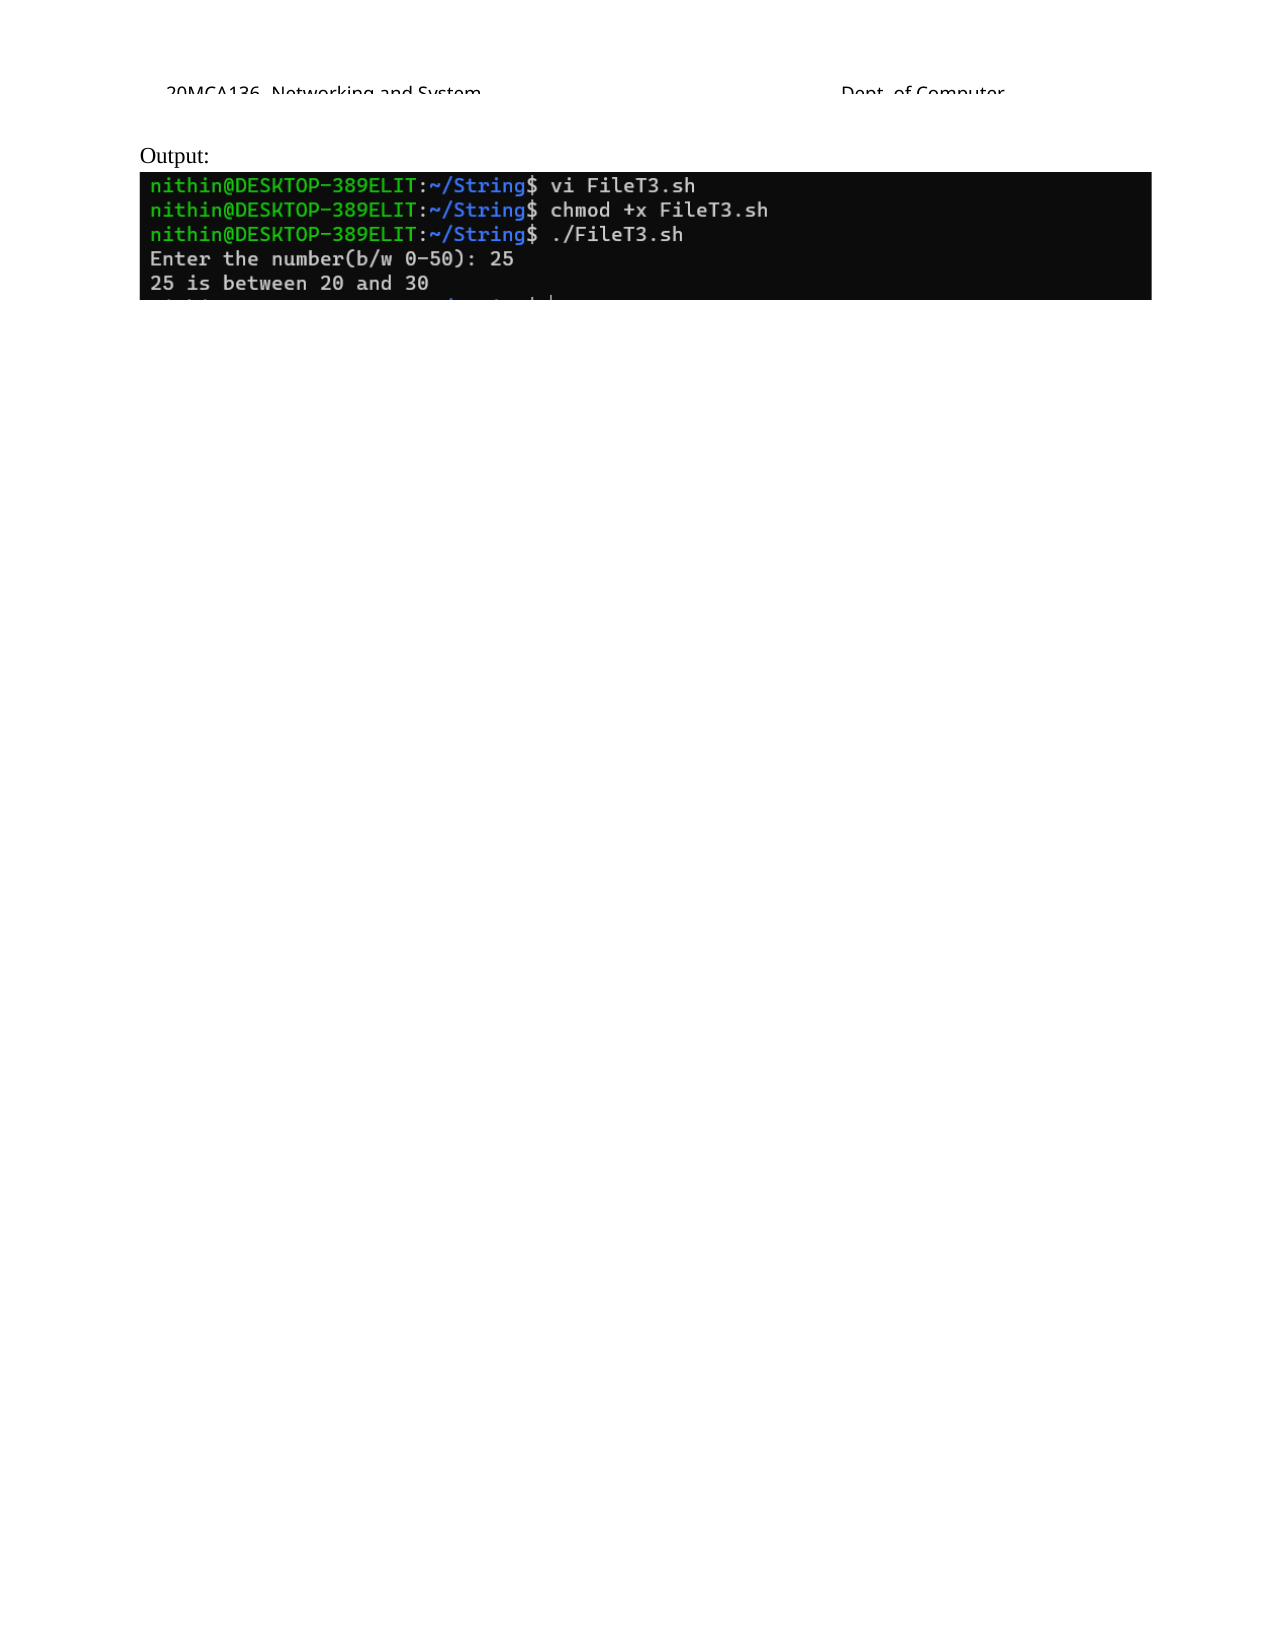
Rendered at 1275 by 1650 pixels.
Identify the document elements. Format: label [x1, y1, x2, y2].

picture [139, 172, 1152, 300]
text [139, 142, 1254, 168]
